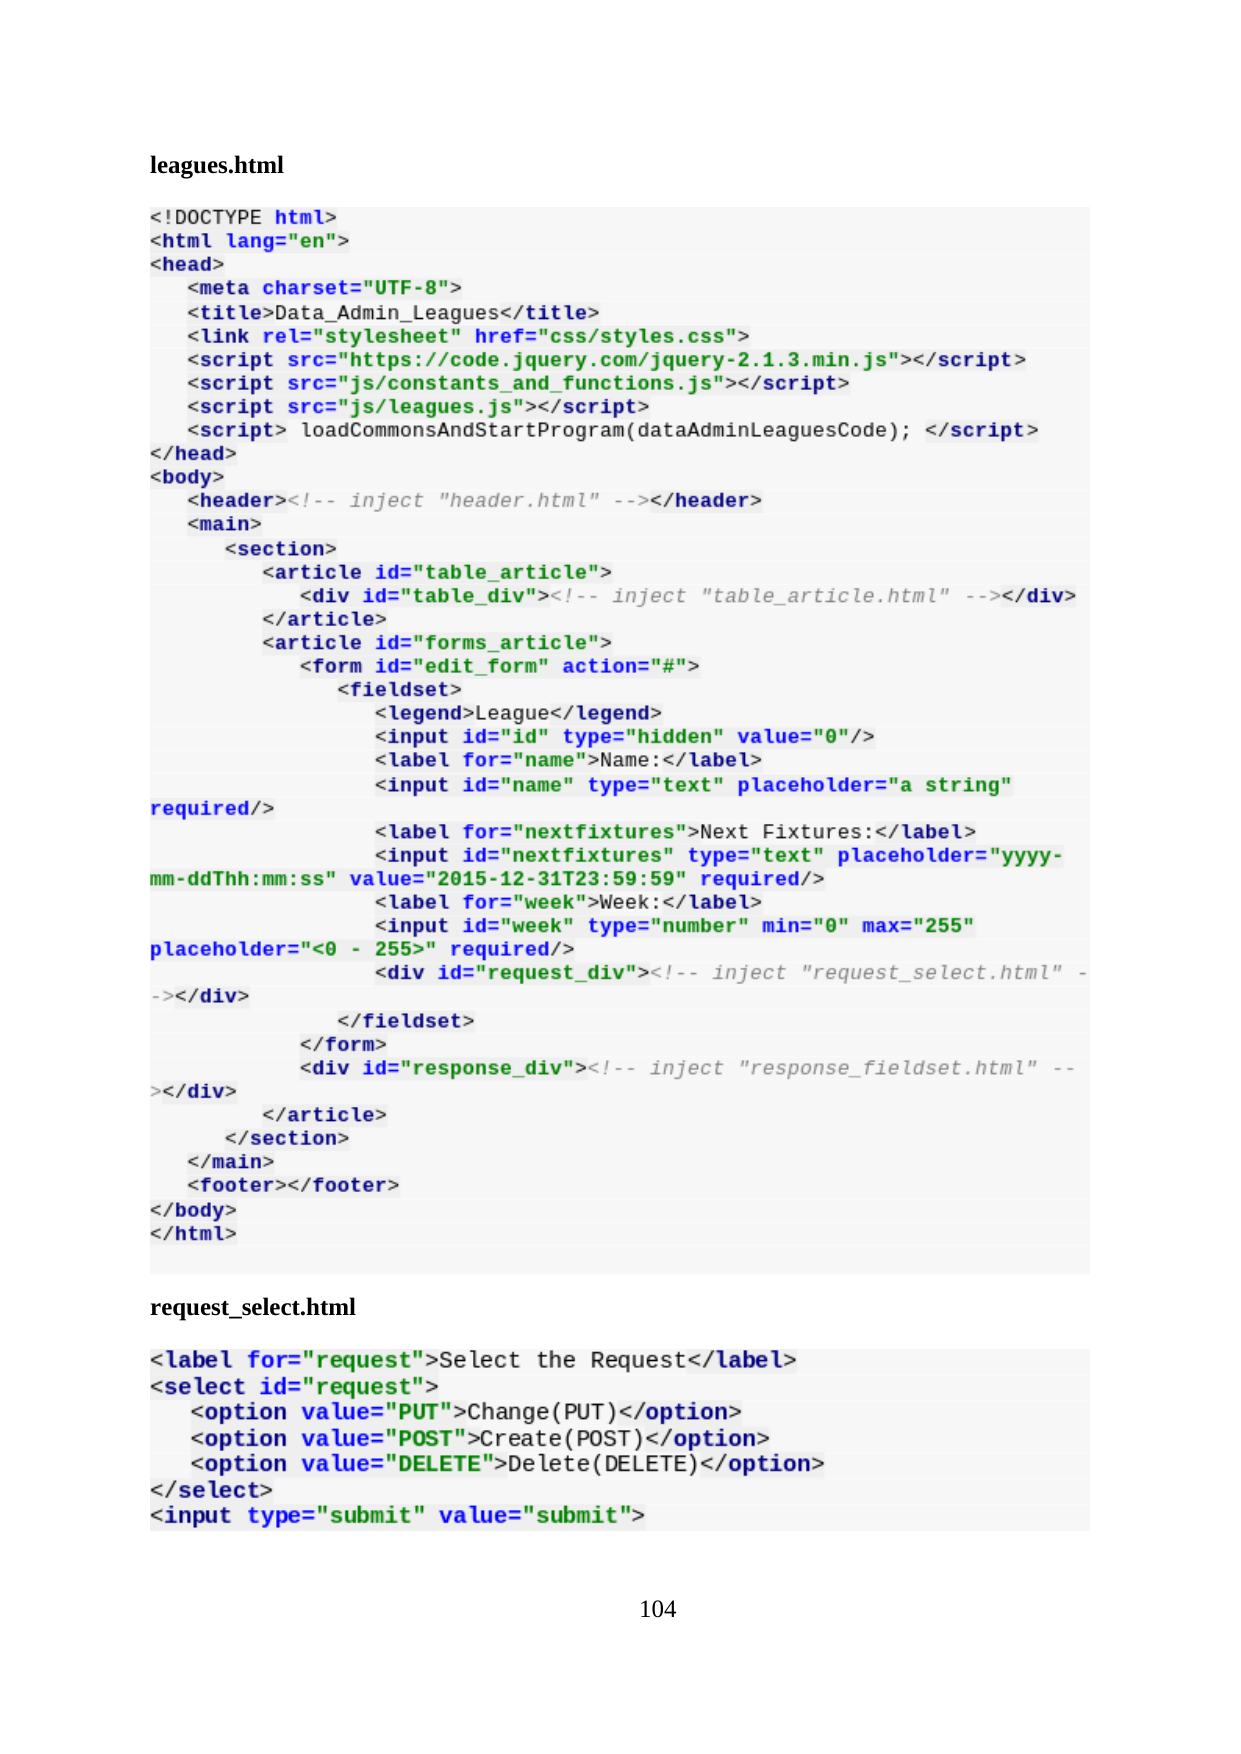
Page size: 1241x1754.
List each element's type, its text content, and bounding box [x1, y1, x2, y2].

subtitle request_select.html [150, 1292, 1090, 1320]
subtitle leagues.html [150, 150, 1090, 179]
